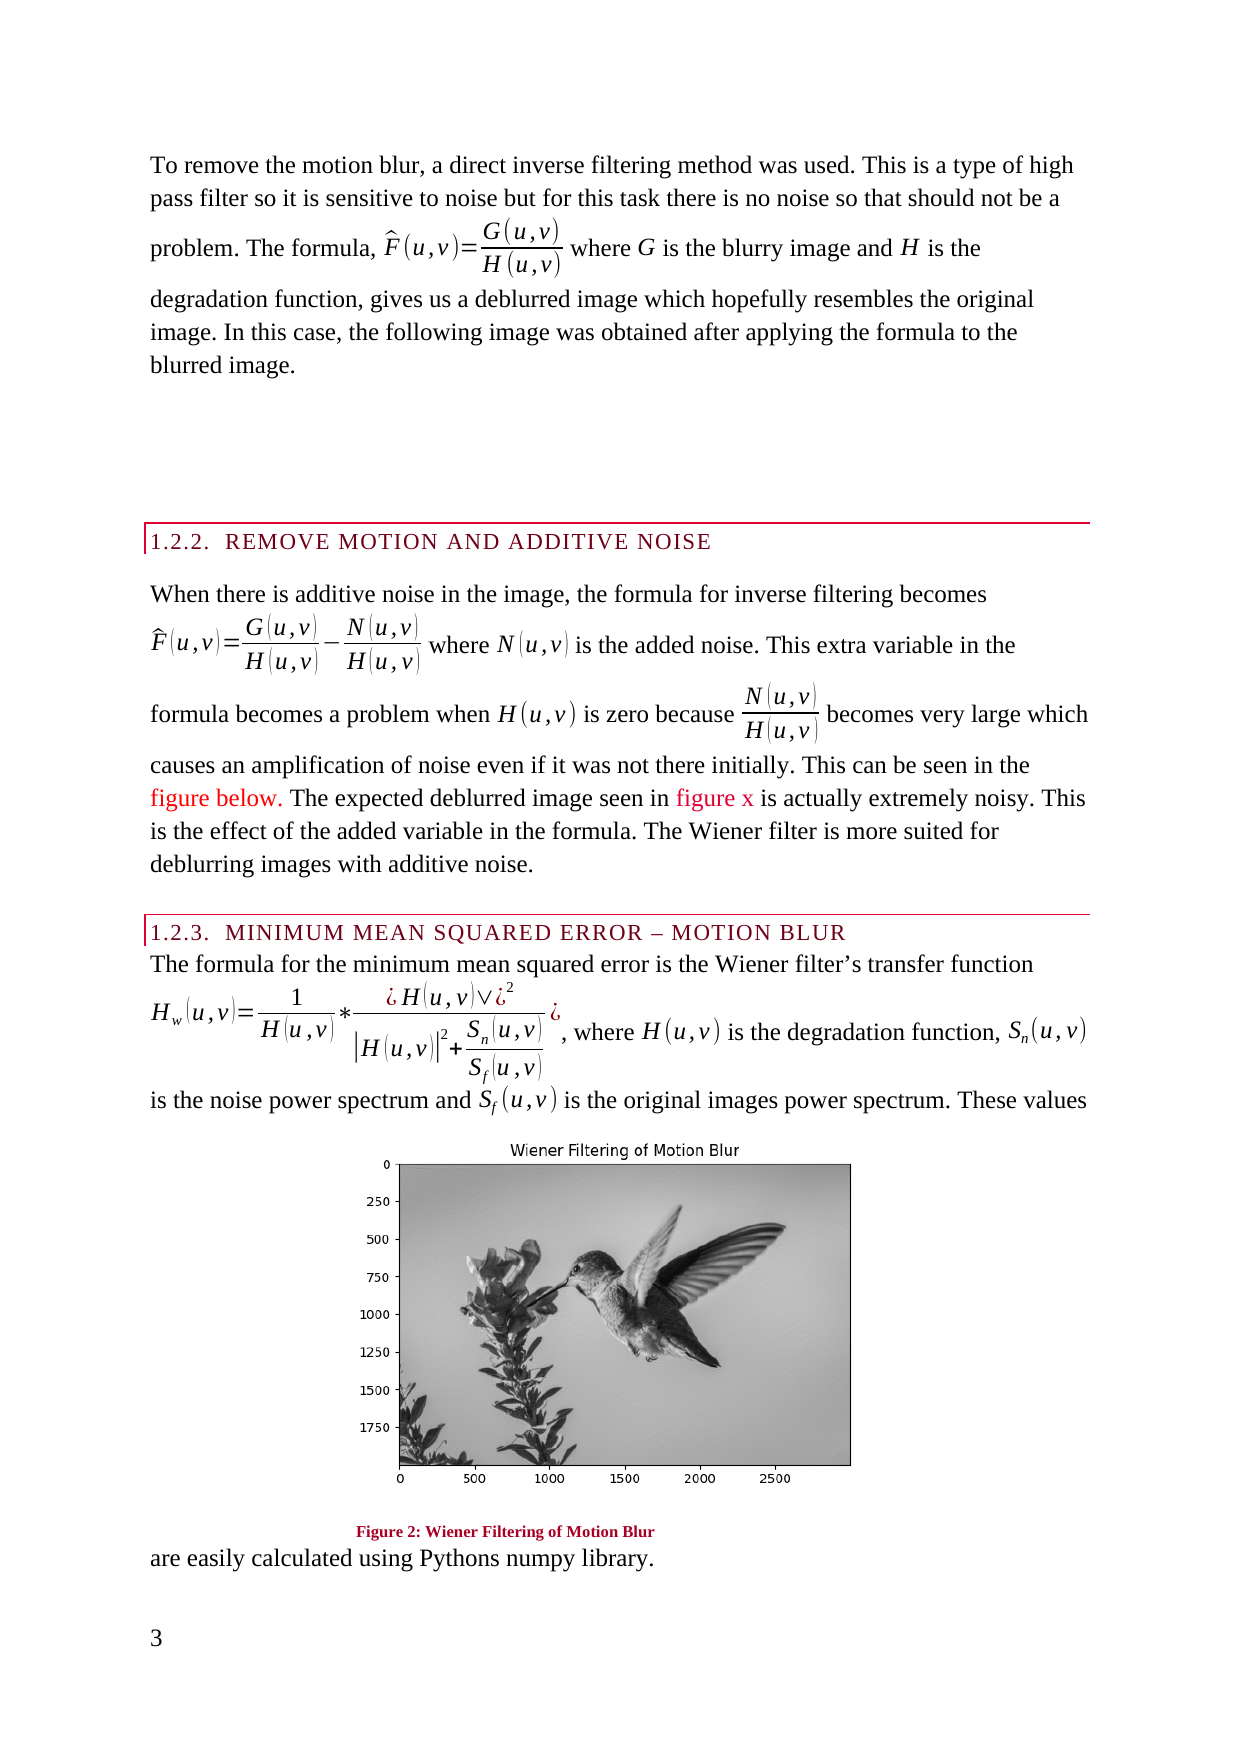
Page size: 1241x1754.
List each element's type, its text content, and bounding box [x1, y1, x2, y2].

subtitle Minimum Mean Squared Error – Motion Blur [146, 915, 1090, 946]
text To remove the motion blur, a direct inverse filtering method was used. This is a type of high pass filter so it is sensitive to noise but for this task there is no noise so that should not be a problem. The formula, where is the blurry image and is the degradation function, gives us a deblurred image which hopefully resembles the original image. In this case, the following image was obtained after applying the formula to the blurred image. [150, 150, 1090, 379]
picture [355, 1137, 860, 1492]
subtitle Remove Motion and Additive Noise [146, 524, 1090, 554]
text When there is additive noise in the image, the formula for inverse filtering becomes where is the added noise. This extra variable in the formula becomes a problem when is zero because becomes very large which causes an amplification of noise even if it was not there initially. This can be seen in the figure below. The expected deblurred image seen in figure x is actually extremely noisy. This is the effect of the added variable in the formula. The Wiener filter is more suited for deblurring images with additive noise. [150, 579, 1090, 878]
